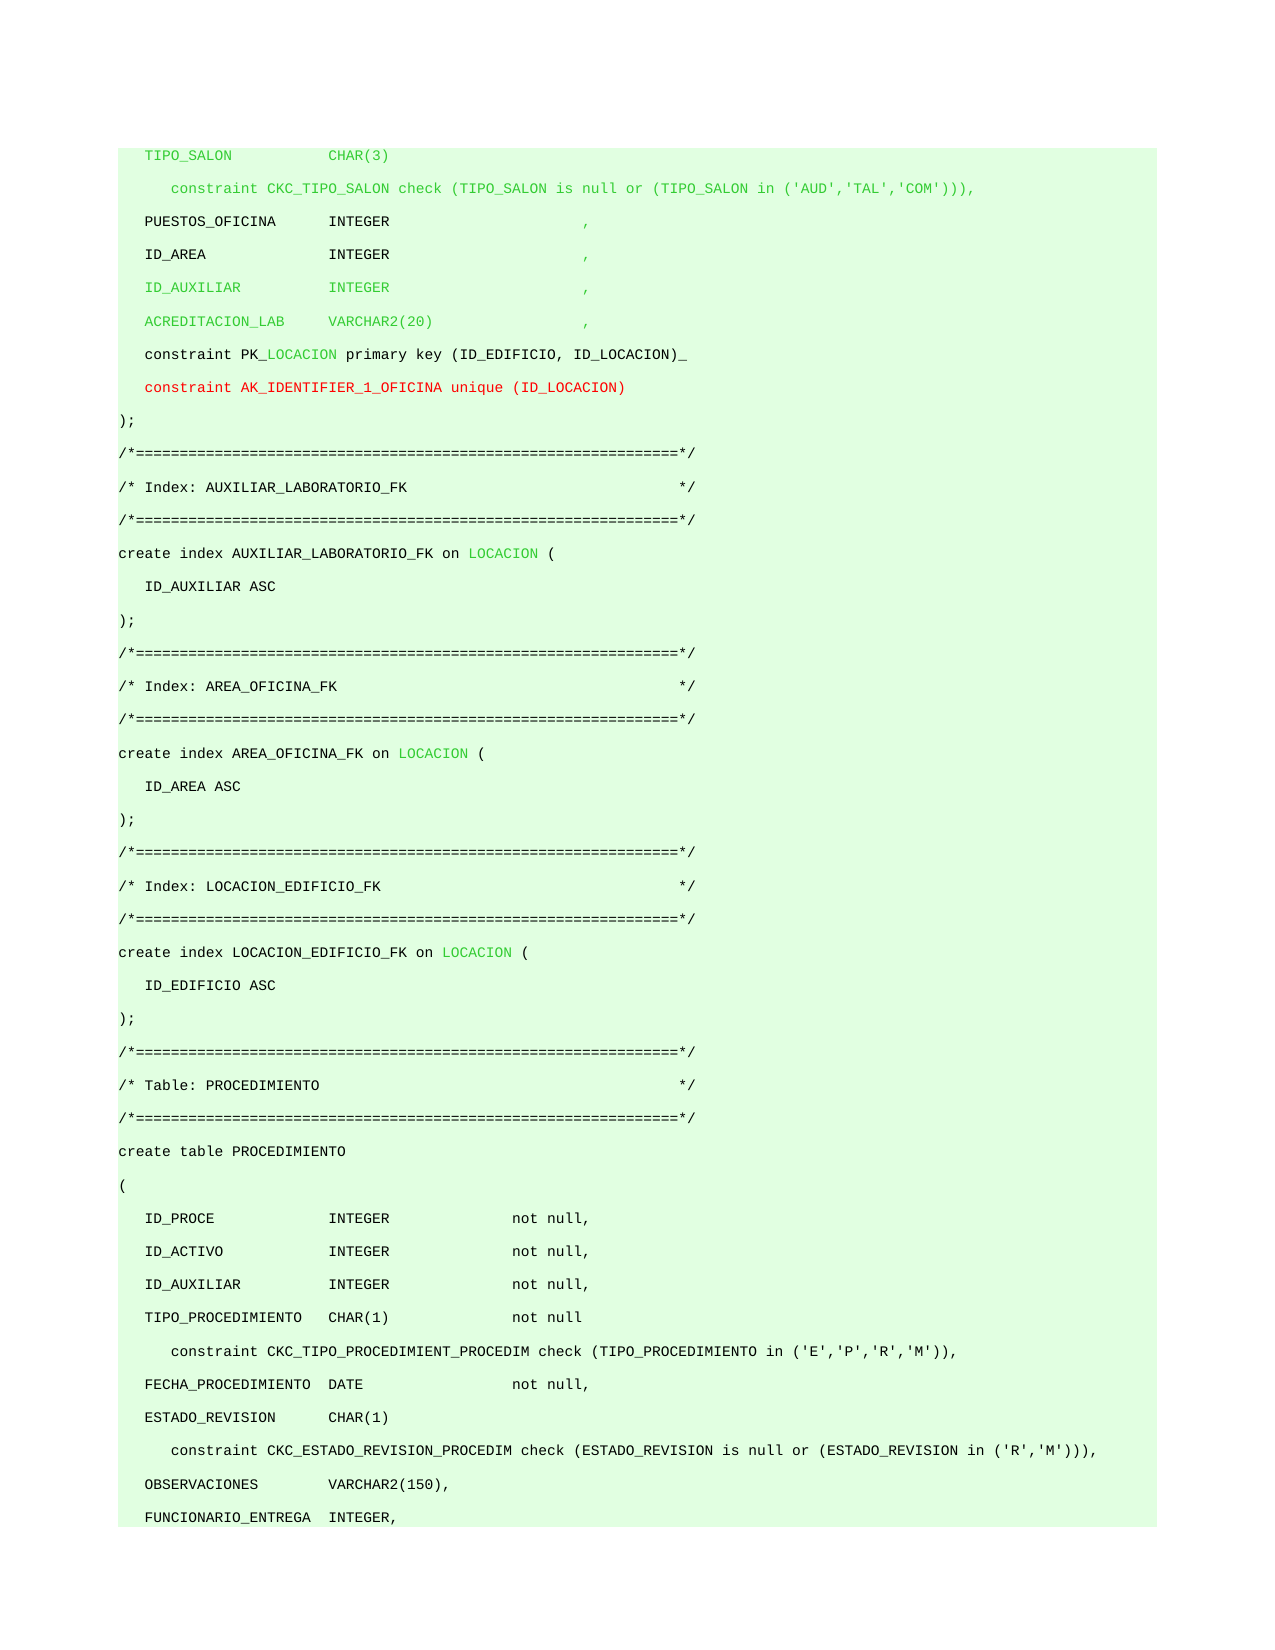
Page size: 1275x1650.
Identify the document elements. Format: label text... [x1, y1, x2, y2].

text /* Index: AREA_OFICINA_FK */ [118, 679, 1157, 696]
text PUESTOS_OFICINA INTEGER , [118, 214, 1157, 231]
text ( [118, 1178, 1157, 1194]
text /*==============================================================*/ [118, 1111, 1157, 1128]
text ); [118, 812, 1157, 829]
text ID_AREA ASC [118, 779, 1157, 796]
text /*==============================================================*/ [118, 846, 1157, 862]
text /*==============================================================*/ [118, 513, 1157, 530]
text ); [118, 1012, 1157, 1028]
text /* Index: LOCACION_EDIFICIO_FK */ [118, 879, 1157, 895]
text ESTADO_REVISION CHAR(1) [118, 1410, 1157, 1427]
text ); [118, 413, 1157, 430]
text FUNCIONARIO_ENTREGA INTEGER, [118, 1510, 1157, 1527]
text TIPO_SALON CHAR(3) [118, 148, 1157, 164]
text ID_AUXILIAR INTEGER , [118, 281, 1157, 297]
text ID_PROCE INTEGER not null, [118, 1211, 1157, 1228]
text ID_AUXILIAR ASC [118, 580, 1157, 596]
text constraint CKC_TIPO_SALON check (TIPO_SALON is null or (TIPO_SALON in ('AUD','TAL','COM'))), [118, 181, 1157, 197]
text constraint CKC_TIPO_PROCEDIMIENT_PROCEDIM check (TIPO_PROCEDIMIENTO in ('E','P','R','M')), [118, 1344, 1157, 1361]
text ID_AUXILIAR INTEGER not null, [118, 1277, 1157, 1294]
text ID_EDIFICIO ASC [118, 978, 1157, 995]
text create table PROCEDIMIENTO [118, 1144, 1157, 1161]
text ACREDITACION_LAB VARCHAR2(20) , [118, 314, 1157, 330]
text FECHA_PROCEDIMIENTO DATE not null, [118, 1377, 1157, 1394]
text /*==============================================================*/ [118, 646, 1157, 663]
text /*==============================================================*/ [118, 1045, 1157, 1061]
text TIPO_PROCEDIMIENTO CHAR(1) not null [118, 1311, 1157, 1327]
text /*==============================================================*/ [118, 713, 1157, 729]
text create index AREA_OFICINA_FK on LOCACION ( [118, 746, 1157, 762]
text constraint CKC_ESTADO_REVISION_PROCEDIM check (ESTADO_REVISION is null or (ESTADO_REVISION in ('R','M'))), [118, 1444, 1157, 1460]
text OBSERVACIONES VARCHAR2(150), [118, 1477, 1157, 1493]
text /* Table: PROCEDIMIENTO */ [118, 1078, 1157, 1095]
text constraint PK_LOCACION primary key (ID_EDIFICIO, ID_LOCACION)_ [118, 347, 1157, 364]
text create index AUXILIAR_LABORATORIO_FK on LOCACION ( [118, 546, 1157, 563]
text /*==============================================================*/ [118, 447, 1157, 463]
text /*==============================================================*/ [118, 912, 1157, 928]
text ID_ACTIVO INTEGER not null, [118, 1244, 1157, 1261]
text constraint AK_IDENTIFIER_1_OFICINA unique (ID_LOCACION) [118, 380, 1157, 397]
text ID_AREA INTEGER , [118, 247, 1157, 264]
text /* Index: AUXILIAR_LABORATORIO_FK */ [118, 480, 1157, 497]
text create index LOCACION_EDIFICIO_FK on LOCACION ( [118, 945, 1157, 962]
text ); [118, 613, 1157, 629]
